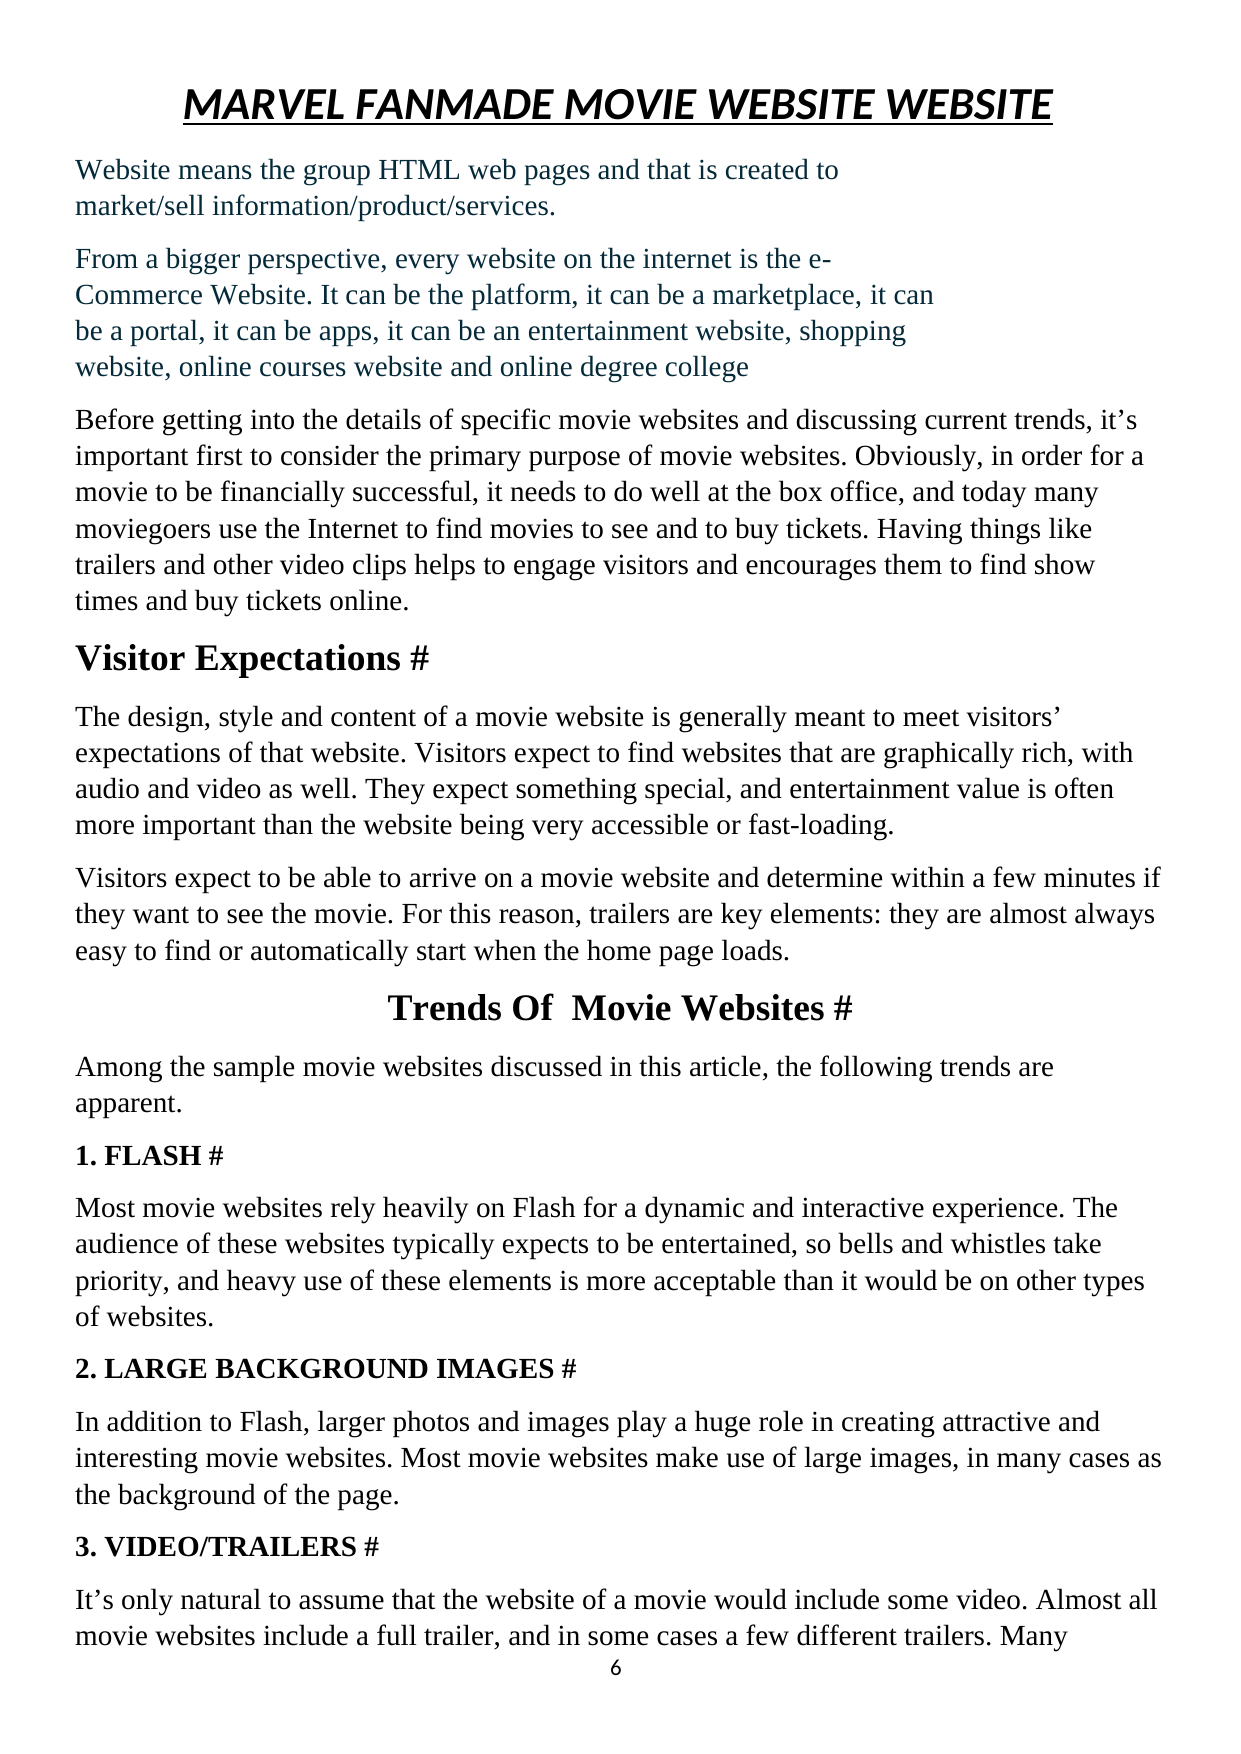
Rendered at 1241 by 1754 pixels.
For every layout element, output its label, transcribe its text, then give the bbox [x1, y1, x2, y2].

text The design, style and content of a movie website is generally meant to meet visitors’ expectations of that website. Visitors expect to find websites that are graphically rich, with audio and video as well. They expect something special, and entertainment value is often more important than the website being very accessible or fast-loading. [75, 699, 1165, 841]
text Website means the group HTML web pages and that is created to market/sell information/product/services. [75, 152, 942, 222]
text Visitors expect to be able to arrive on a movie website and determine within a few minutes if they want to see the movie. For this reason, trailers are key elements: they are almost always easy to find or automatically start when the home page loads. [75, 860, 1165, 966]
text From a bigger perspective, every website on the internet is the e- Commerce Website. It can be the platform, it can be a marketplace, it can be a portal, it can be apps, it can be an entertainment website, shopping website, online courses website and online degree college [75, 241, 942, 383]
text Among the sample movie websites discussed in this article, the following trends are apparent. [75, 1049, 1165, 1118]
text Before getting into the details of specific movie websites and discussing current trends, it’s important first to consider the primary purpose of movie websites. Obviously, in order for a movie to be financially successful, it needs to do well at the box office, and today many moviegoers use the Internet to find movies to see and to buy tickets. Having things like trailers and other video clips helps to engage visitors and encourages them to find show times and buy tickets online. [75, 402, 1165, 617]
text 1. FLASH # [75, 1138, 1165, 1171]
text 3. VIDEO/TRAILERS # [75, 1529, 1165, 1563]
text MARVEL FANMADE MOVIE WEBSITE WEBSITE [75, 75, 1165, 131]
text Trends Of Movie Websites # [75, 985, 1165, 1028]
text In addition to Flash, larger photos and images play a huge role in creating attractive and interesting movie websites. Most movie websites make use of large images, in many cases as the background of the page. [75, 1404, 1165, 1510]
picture [155, 206, 160, 215]
text 2. LARGE BACKGROUND IMAGES # [75, 1352, 1165, 1385]
text Most movie websites rely heavily on Flash for a dynamic and interactive experience. The audience of these websites typically expects to be entertained, so bells and whistles take priority, and heavy use of these elements is more acceptable than it would be on other types of websites. [75, 1190, 1165, 1332]
picture [454, 255, 459, 264]
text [75, 1582, 1165, 1652]
text Visitor Expectations # [75, 636, 1165, 679]
